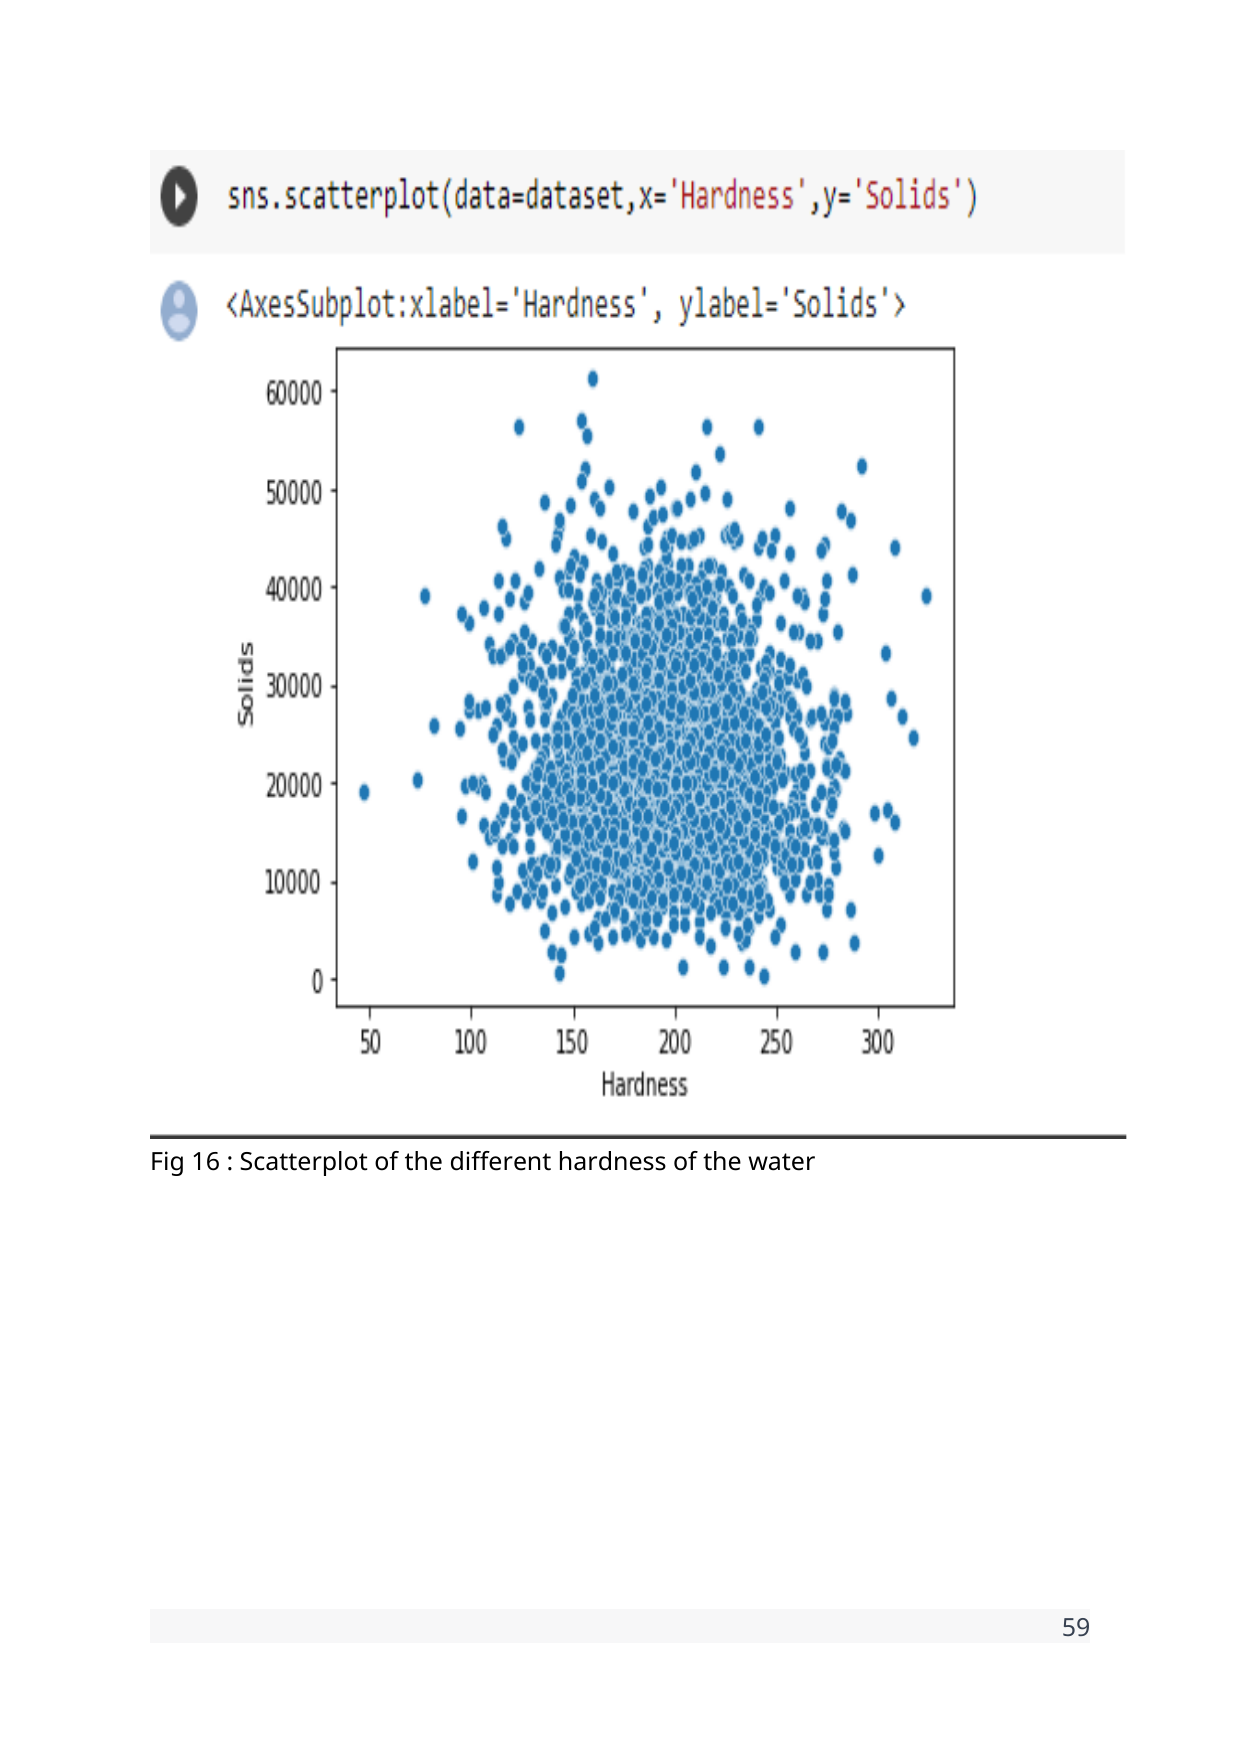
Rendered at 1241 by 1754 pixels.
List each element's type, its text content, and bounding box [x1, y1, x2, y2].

picture [150, 150, 1127, 1139]
text Fig 16 : Scatterplot of the different hardness of the water [150, 1139, 1090, 1177]
